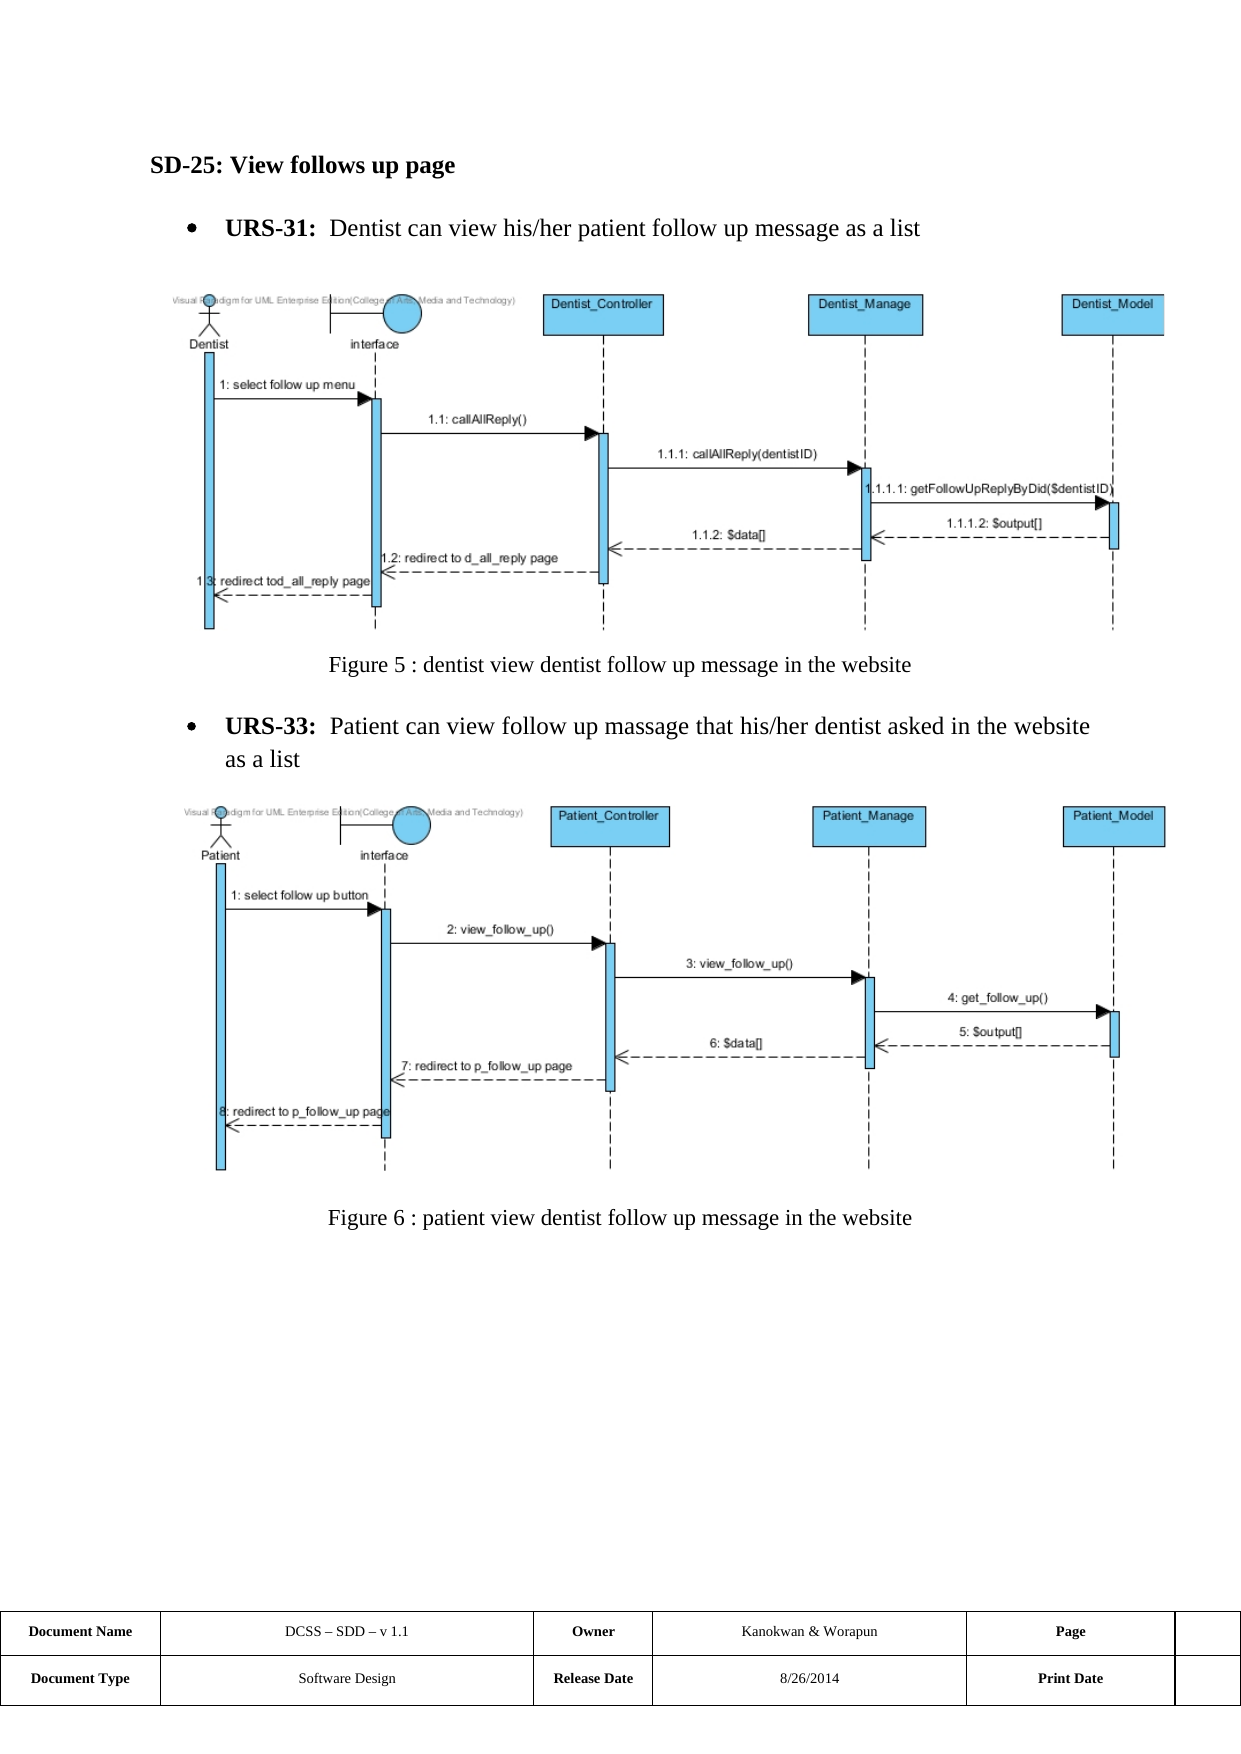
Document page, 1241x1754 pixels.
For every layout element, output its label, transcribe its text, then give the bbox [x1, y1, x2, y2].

list URS-31: Dentist can view his/her patient follow up message as a list [187, 213, 1090, 242]
picture [172, 292, 1164, 631]
picture [184, 804, 1167, 1171]
list URS-33: Patient can view follow up massage that his/her dentist asked in the website as a list [187, 711, 1090, 773]
text Figure 6 : patient view dentist follow up message in the website [150, 868, 1090, 1230]
text SD-25: View follows up page [150, 150, 1090, 179]
